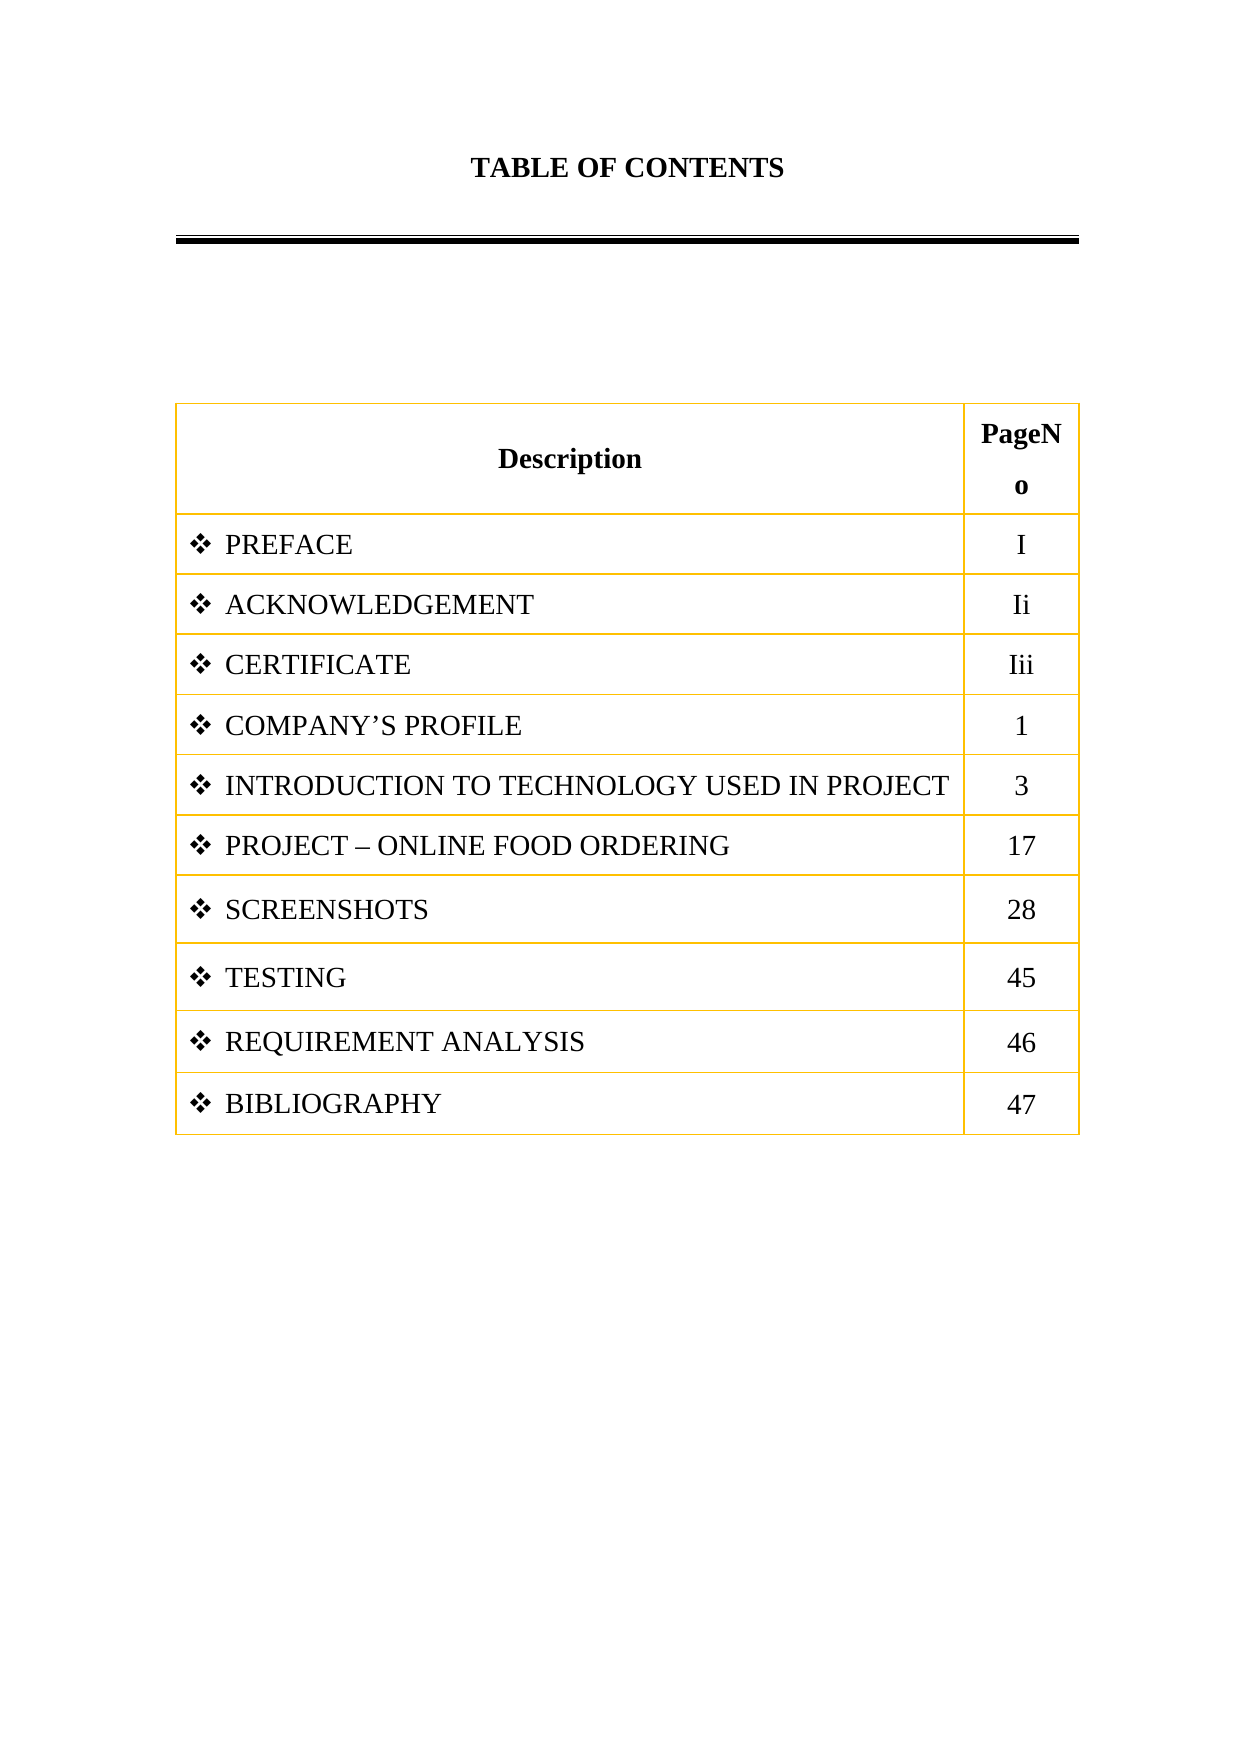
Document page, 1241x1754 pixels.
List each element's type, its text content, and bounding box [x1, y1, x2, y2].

table_cell 1 [965, 695, 1078, 754]
table_cell 47 [965, 1073, 1078, 1134]
table_header Description [177, 404, 963, 513]
table_cell COMPANY’S PROFILE [177, 695, 963, 754]
table_cell 45 [965, 944, 1078, 1010]
table_cell 46 [965, 1011, 1078, 1072]
table_cell SCREENSHOTS [177, 876, 963, 942]
table_cell CERTIFICATE [177, 635, 963, 693]
table_cell INTRODUCTION TO TECHNOLOGY USED IN PROJECT [177, 755, 963, 814]
table_cell PROJECT – ONLINE FOOD ORDERING [177, 816, 963, 874]
table_cell REQUIREMENT ANALYSIS [177, 1011, 963, 1072]
table_cell 28 [965, 876, 1078, 942]
table_cell BIBLIOGRAPHY [177, 1073, 963, 1134]
table_cell 17 [965, 816, 1078, 874]
table_cell Iii [965, 635, 1078, 693]
table_header PageNo [965, 404, 1078, 513]
table_cell Ii [965, 575, 1078, 633]
table_cell 3 [965, 755, 1078, 814]
table_cell TESTING [177, 944, 963, 1010]
table_header TABLE OF CONTENTS [176, 150, 1079, 235]
table_cell ACKNOWLEDGEMENT [177, 575, 963, 633]
table_cell I [965, 515, 1078, 573]
table_cell PREFACE [177, 515, 963, 573]
